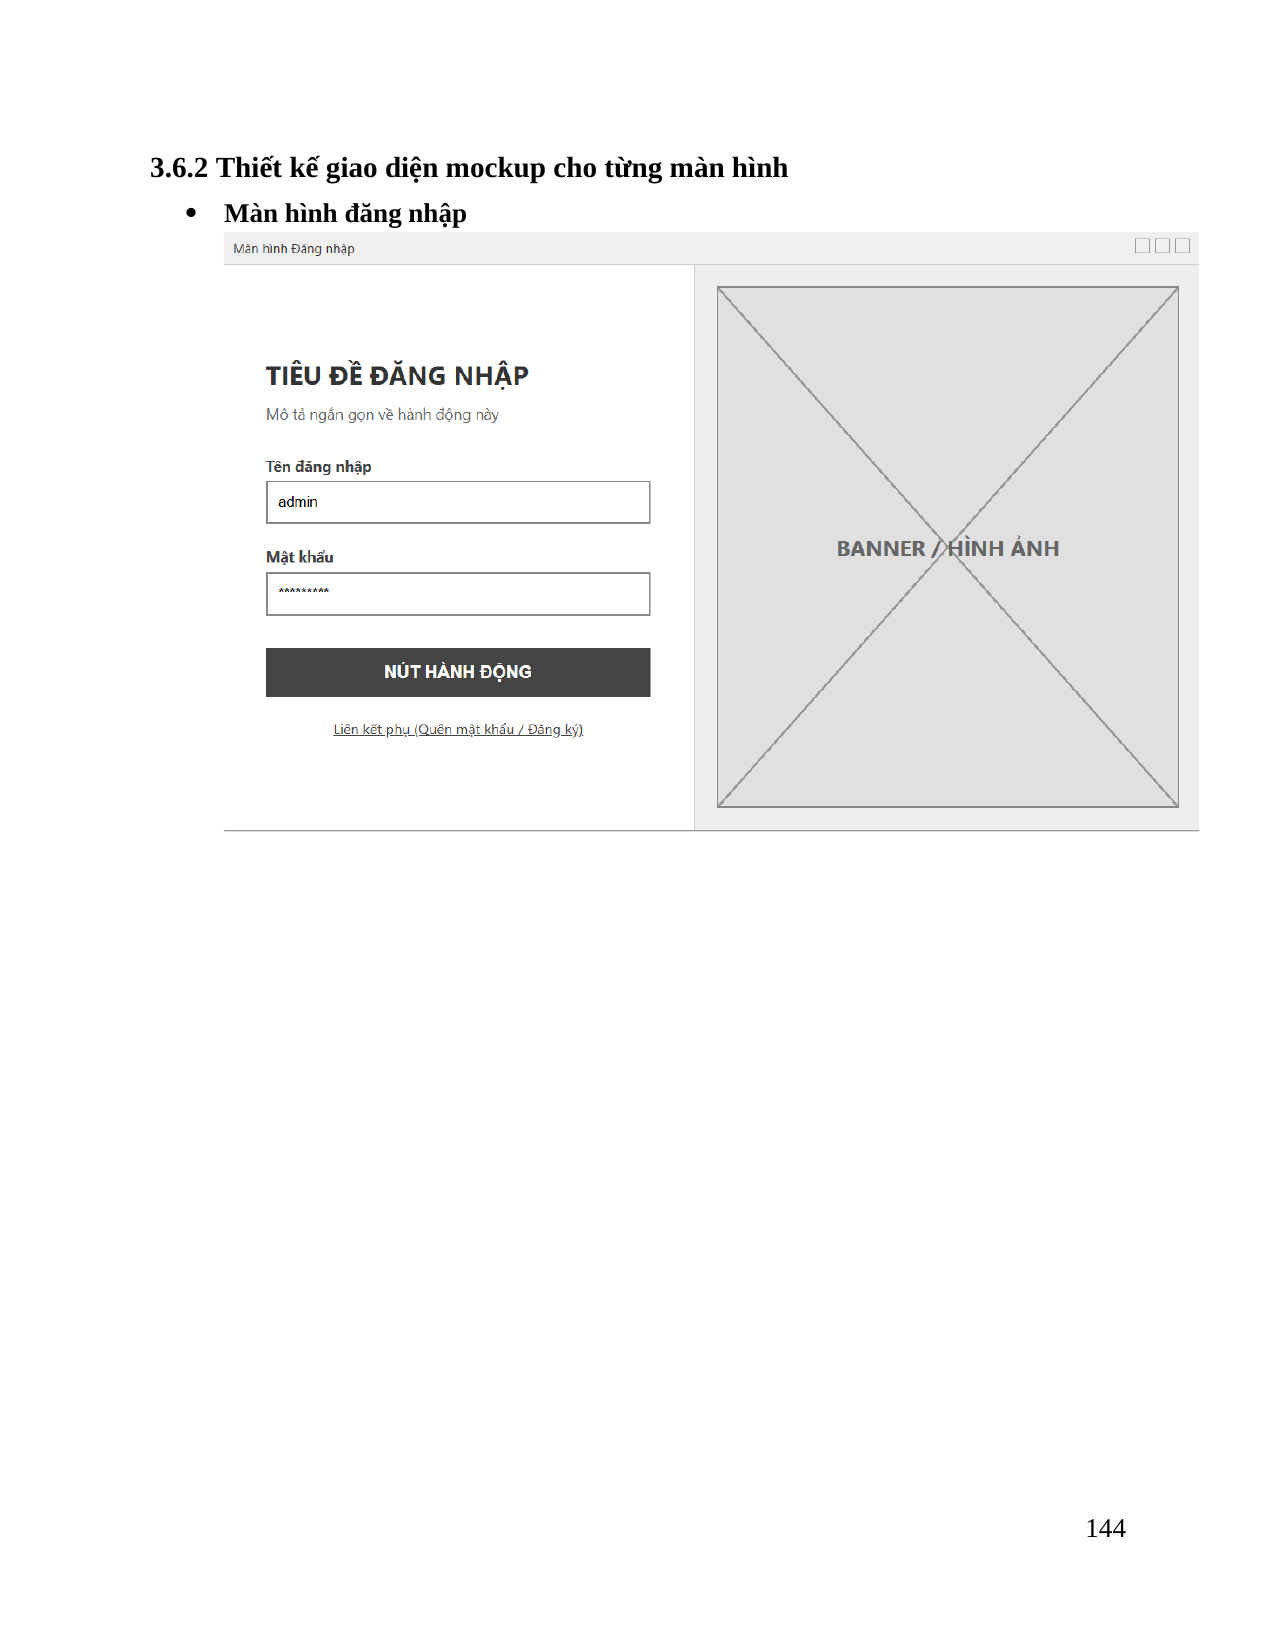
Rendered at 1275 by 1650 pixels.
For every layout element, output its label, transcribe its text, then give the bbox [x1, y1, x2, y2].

picture [223, 232, 1199, 832]
subtitle 3.6.2 Thiết kế giao diện mockup cho từng màn hình [150, 150, 1125, 183]
